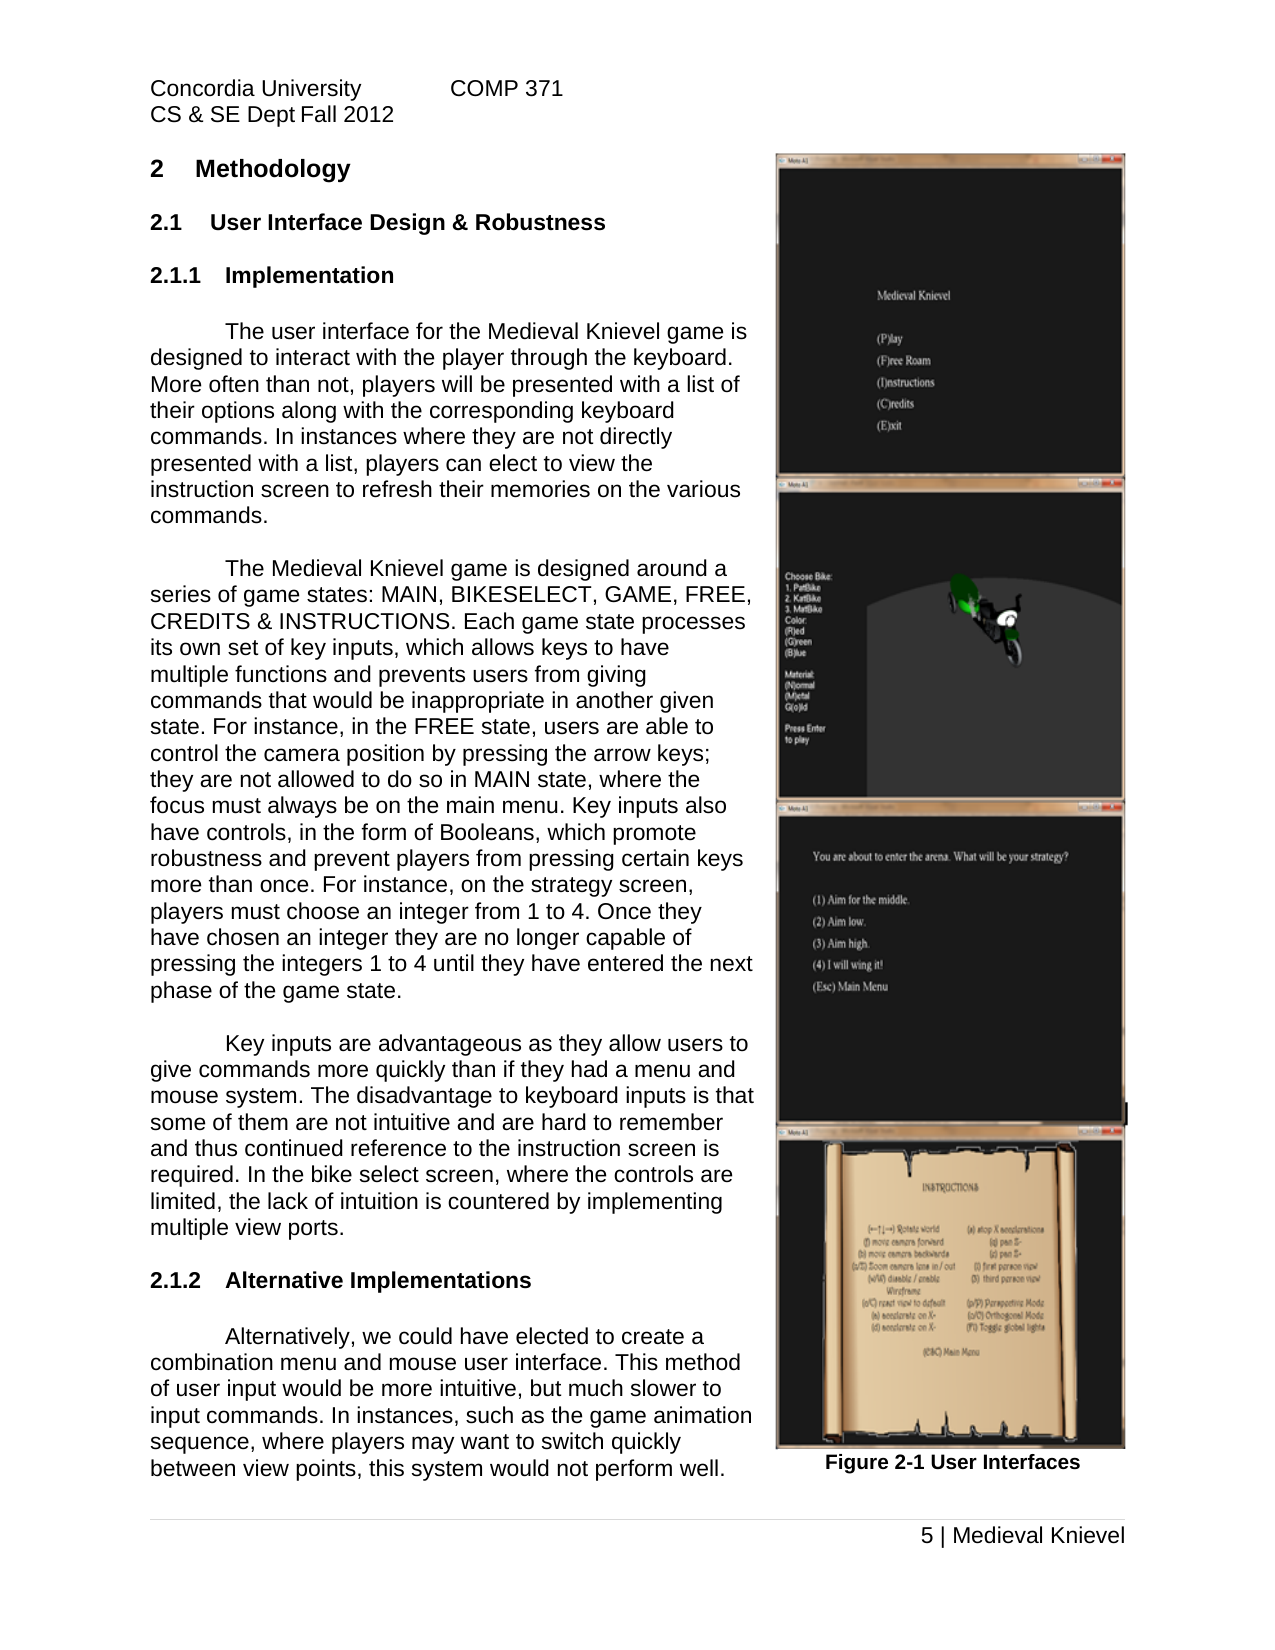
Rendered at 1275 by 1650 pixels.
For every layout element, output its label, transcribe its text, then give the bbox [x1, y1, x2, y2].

subtitle Implementation [150, 262, 772, 288]
text Alternatively, we could have elected to create a combination menu and mouse user interface. This method of user input would be more intuitive, but much slower to input commands. In instances, such as the game animation sequence, where players may want to switch quickly between view points, this system would not perform well. [150, 1323, 1125, 1481]
text The Medieval Knievel game is designed around a series of game states: MAIN, BIKESELECT, GAME, FREE, CREDITS & INSTRUCTIONS. Each game state processes its own set of key inputs, which allows keys to have multiple functions and prevents users from giving commands that would be inappropriate in another given state. For instance, in the FREE state, users are able to control the camera position by pressing the arrow keys; they are not allowed to do so in MAIN state, where the focus must always be on the main menu. Key inputs also have controls, in the form of Booleans, which promote robustness and prevent players from pressing certain keys more than once. For instance, on the strategy screen, players must choose an integer from 1 to 4. Once they have chosen an integer they are no longer capable of pressing the integers 1 to 4 until they have entered the next phase of the game state. [150, 555, 772, 1003]
picture [772, 150, 1128, 1457]
text The user interface for the Medieval Knievel game is designed to interact with the player through the keyboard. More often than not, players will be presented with a list of their options along with the corresponding keyboard commands. In instances where they are not directly presented with a list, players can elect to view the instruction screen to refresh their memories on the various commands. [150, 318, 772, 529]
subtitle User Interface Design & Robustness [150, 209, 772, 236]
text Key inputs are advantageous as they allow users to give commands more quickly than if they had a menu and mouse system. The disadvantage to keyboard inputs is that some of them are not intuitive and are hard to remember and thus continued reference to the instruction screen is required. In the bike select screen, where the controls are limited, the lack of intuition is countered by implementing multiple view ports. [150, 1029, 772, 1240]
subtitle Alternative Implementations [150, 1267, 772, 1293]
subtitle Methodology [150, 154, 772, 183]
